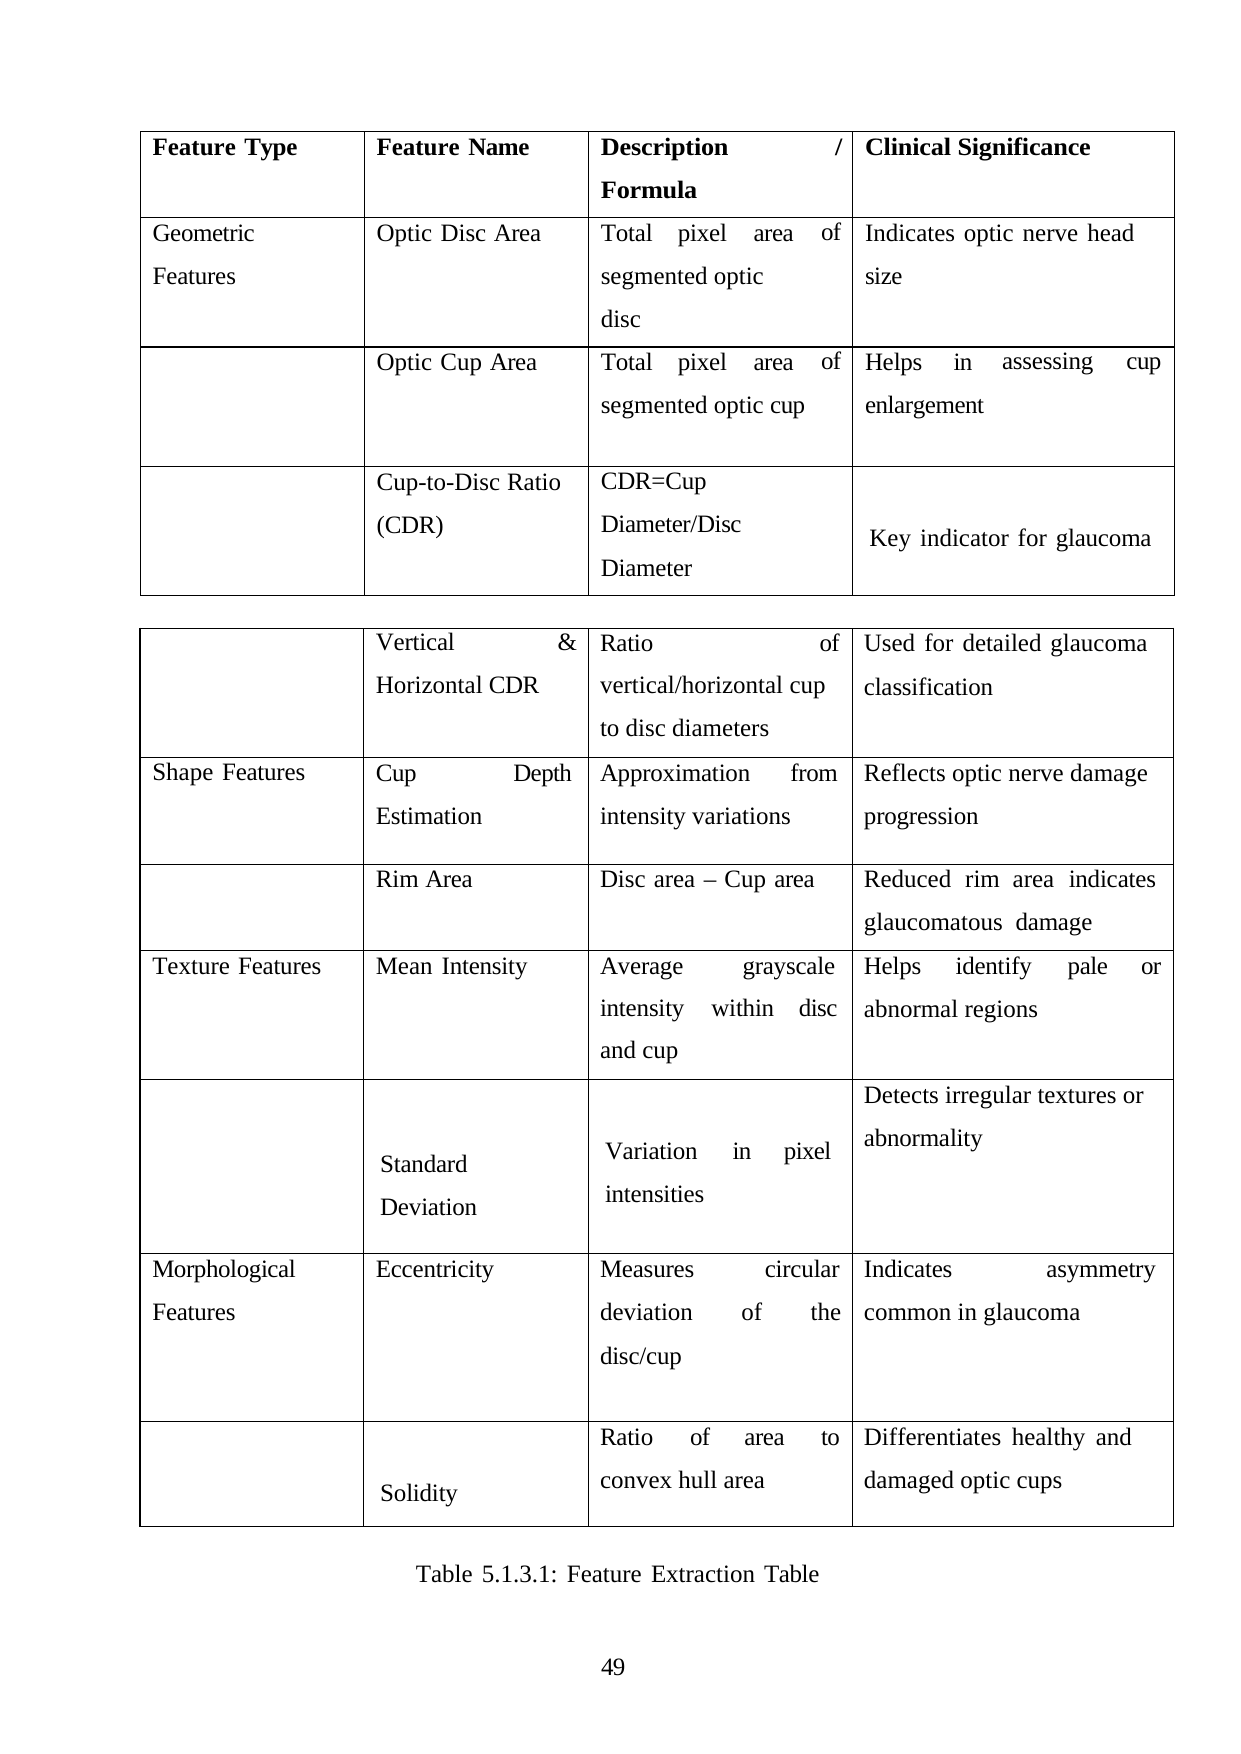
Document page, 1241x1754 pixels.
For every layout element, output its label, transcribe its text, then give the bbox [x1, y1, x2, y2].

table_cell Total pixel area segmented optic cup [589, 348, 815, 466]
table_cell Helps in enlargement [853, 348, 993, 466]
table_cell Standard Deviation [364, 1080, 588, 1253]
table_cell [141, 1080, 363, 1253]
table_cell Mean Intensity [364, 951, 588, 1079]
table_cell Total pixel area segmented optic disc [589, 218, 815, 346]
table_cell Eccentricity [364, 1254, 588, 1421]
table_header Ratio of vertical/horizontal cup to disc diameters [589, 629, 852, 757]
table_cell Optic Cup Area [365, 348, 588, 466]
table_cell Indicates optic nerve head size [853, 218, 1174, 346]
table_cell assessing [993, 348, 1109, 466]
table_cell Ratio of area to convex hull area [589, 1422, 852, 1526]
table_cell CDR=Cup Diameter/Disc Diameter [589, 467, 852, 595]
table_cell Detects irregular textures or abnormality [853, 1080, 1173, 1253]
table_cell Reflects optic nerve damage progression [853, 758, 1173, 864]
text Table 5.1.3.1: Feature Extraction Table [416, 1559, 1196, 1588]
table_header Feature Type [141, 132, 364, 217]
table_cell Key indicator for glaucoma [853, 467, 1174, 595]
table_cell Shape Features [141, 758, 363, 864]
table_header Clinical Significance [853, 132, 1174, 217]
table_cell Variation in pixel intensities [589, 1080, 852, 1253]
table_header Vertical & Horizontal CDR [364, 629, 588, 757]
table_cell Measures circular deviation of the disc/cup [589, 1254, 852, 1421]
table_cell of [815, 348, 852, 466]
table_cell Optic Disc Area [365, 218, 588, 346]
table_cell Morphological Features [141, 1254, 363, 1421]
table_cell Indicates asymmetry common in glaucoma [853, 1254, 1173, 1421]
table_cell Differentiates healthy and damaged optic cups [853, 1422, 1173, 1526]
table_cell Helps identify pale or abnormal regions [853, 951, 1173, 1079]
table_cell [141, 865, 363, 950]
table_cell [141, 348, 364, 466]
table_cell Solidity [364, 1422, 588, 1526]
table_cell Cup Depth Estimation [364, 758, 588, 864]
table_cell Rim Area [364, 865, 588, 950]
table_cell Approximation from intensity variations [589, 758, 852, 864]
table_cell [141, 467, 364, 595]
table_cell Reduced rim area indicates glaucomatous damage [853, 865, 1173, 950]
table_cell Average grayscale intensity within disc and cup [589, 951, 852, 1079]
table_cell Cup-to-Disc Ratio (CDR) [365, 467, 588, 595]
table_header Feature Name [365, 132, 588, 217]
table_header Used for detailed glaucoma classification [853, 629, 1173, 757]
table_header [141, 629, 363, 757]
table_header Description / Formula [589, 132, 852, 217]
table_cell [141, 1422, 363, 1526]
table_cell Geometric Features [141, 218, 364, 346]
table_cell Texture Features [141, 951, 363, 1079]
table_cell Disc area – Cup area [589, 865, 852, 950]
table_cell of [815, 218, 852, 346]
table_cell cup [1109, 348, 1174, 466]
